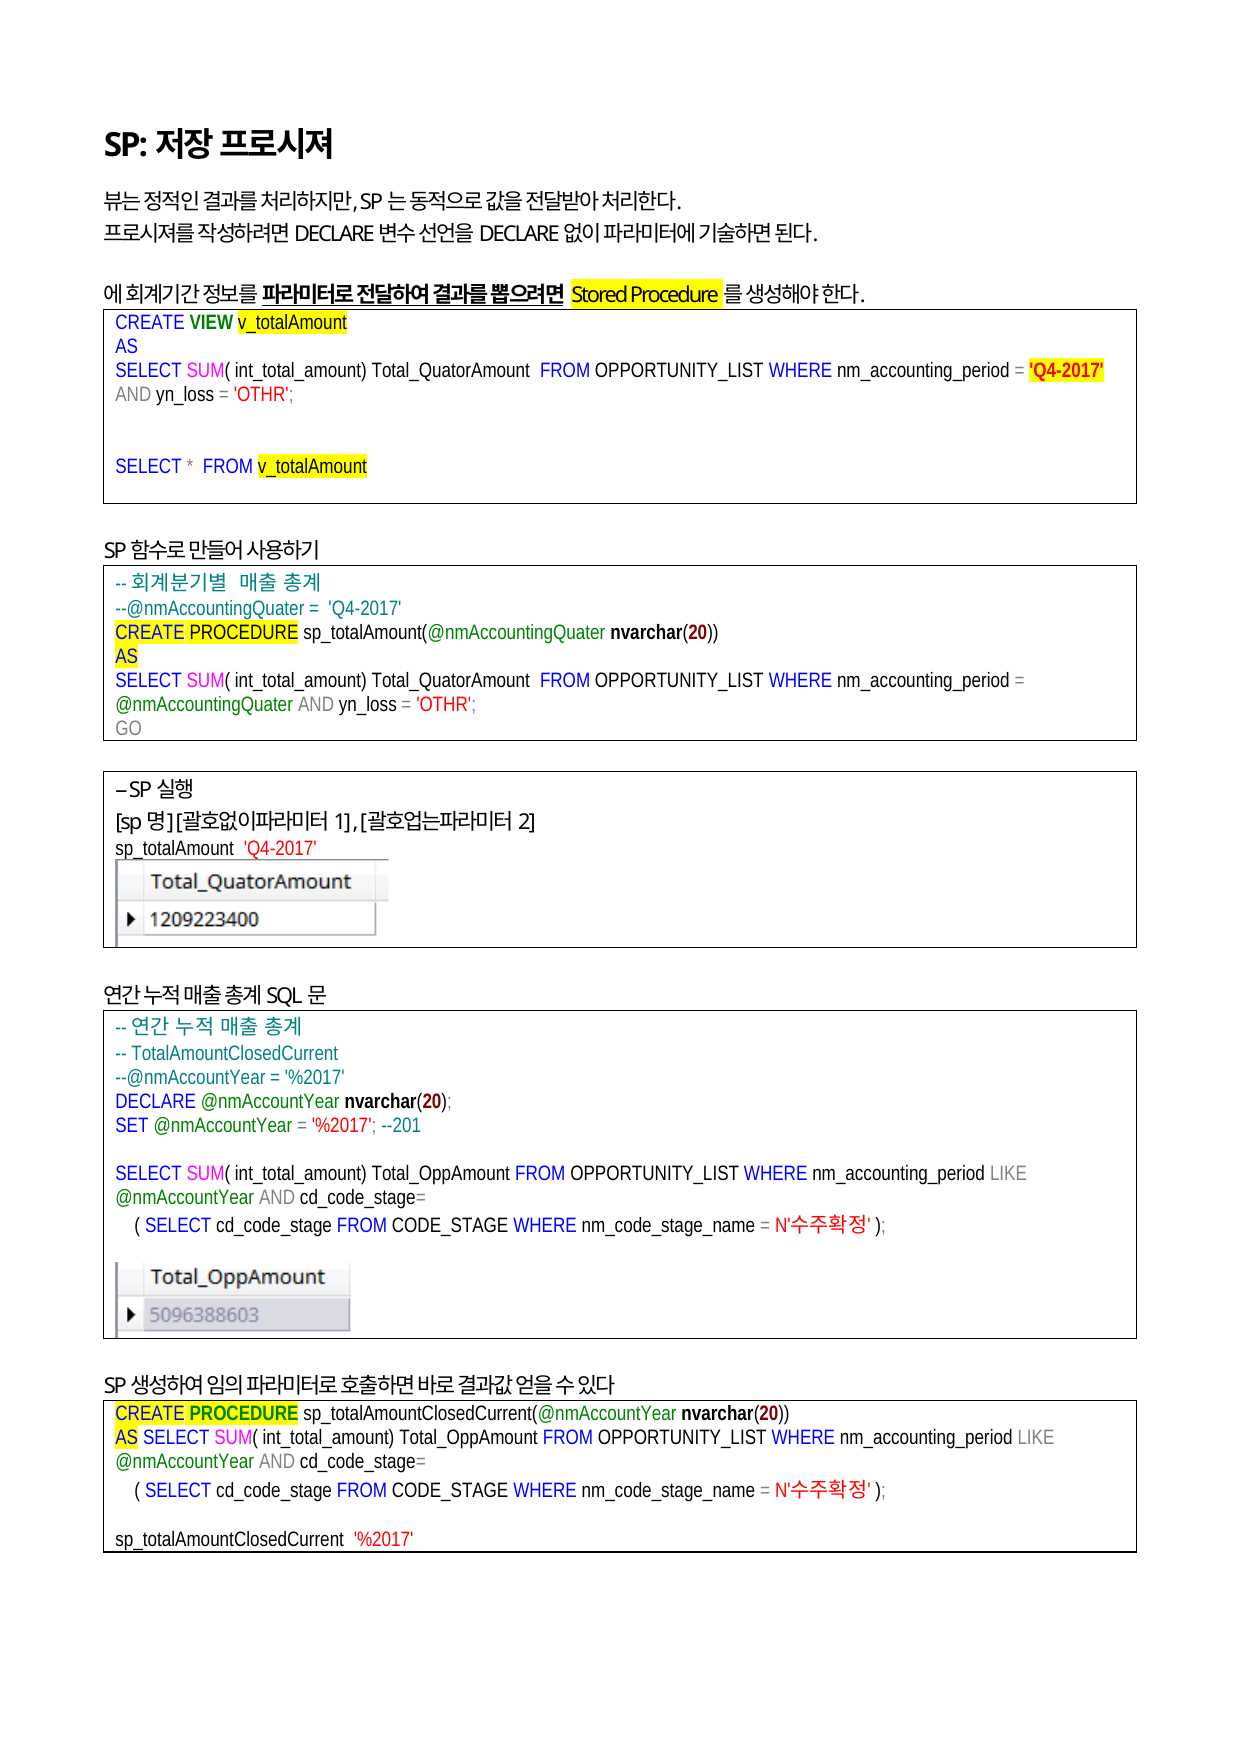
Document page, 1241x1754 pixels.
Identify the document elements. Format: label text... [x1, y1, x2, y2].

text 뷰는 정적인 결과를 처리하지만, SP는 동적으로 값을 전달받아 처리한다. [103, 184, 1137, 216]
picture [115, 1262, 352, 1338]
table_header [104, 1401, 1136, 1551]
text SP 생성하여 임의 파라미터로 호출하면 바로 결과값 얻을 수 있다 [103, 1368, 1137, 1400]
table_header -- 연간 누적 매출 총계 -- TotalAmountClosedCurrent --@nmAccountYear = '%2017' DECLARE @nmAccountYear nvarchar(20); SET @nmAccountYear = '%2017'; --201 SELECT SUM( int_total_amount) Total_OppAmount FROM OPPORTUNITY_LIST WHERE nm_accounting_period LIKE @nmAccountYear AND cd_code_stage= ( SELECT cd_code_stage FROM CODE_STAGE WHERE nm_code_stage_name = N'수주확정' ); [104, 1011, 1136, 1338]
table_header CREATE VIEW v_totalAmount AS SELECT SUM( int_total_amount) Total_QuatorAmount FROM OPPORTUNITY_LIST WHERE nm_accounting_period = 'Q4-2017' AND yn_loss = 'OTHR'; SELECT * FROM v_totalAmount [104, 310, 1136, 502]
table_header -- 회계분기별 매출 총계 --@nmAccountingQuater = 'Q4-2017' CREATE PROCEDURE sp_totalAmount(@nmAccountingQuater nvarchar(20)) AS SELECT SUM( int_total_amount) Total_QuatorAmount FROM OPPORTUNITY_LIST WHERE nm_accounting_period = @nmAccountingQuater AND yn_loss = 'OTHR'; GO [104, 566, 1136, 740]
picture [115, 859, 389, 947]
text SP 함수로 만들어 사용하기 [103, 533, 1137, 565]
text 연간 누적 매출 총계 SQL문 [103, 978, 1137, 1009]
table_header -- SP실행 [sp명] [괄호없이파라미터1] , [괄호업는파라미터2] sp_totalAmount 'Q4-2017' [104, 772, 1136, 947]
text 에 회계기간 정보를 파라미터로 전달하여 결과를 뽑으려면 Stored Procedure를 생성해야 한다. [103, 277, 1137, 309]
text 프로시져를 작성하려면 DECLARE 변수 선언을 DECLARE없이 파라미터에 기술하면 된다. [103, 216, 1137, 248]
text SP: 저장 프로시져 [103, 118, 1137, 166]
